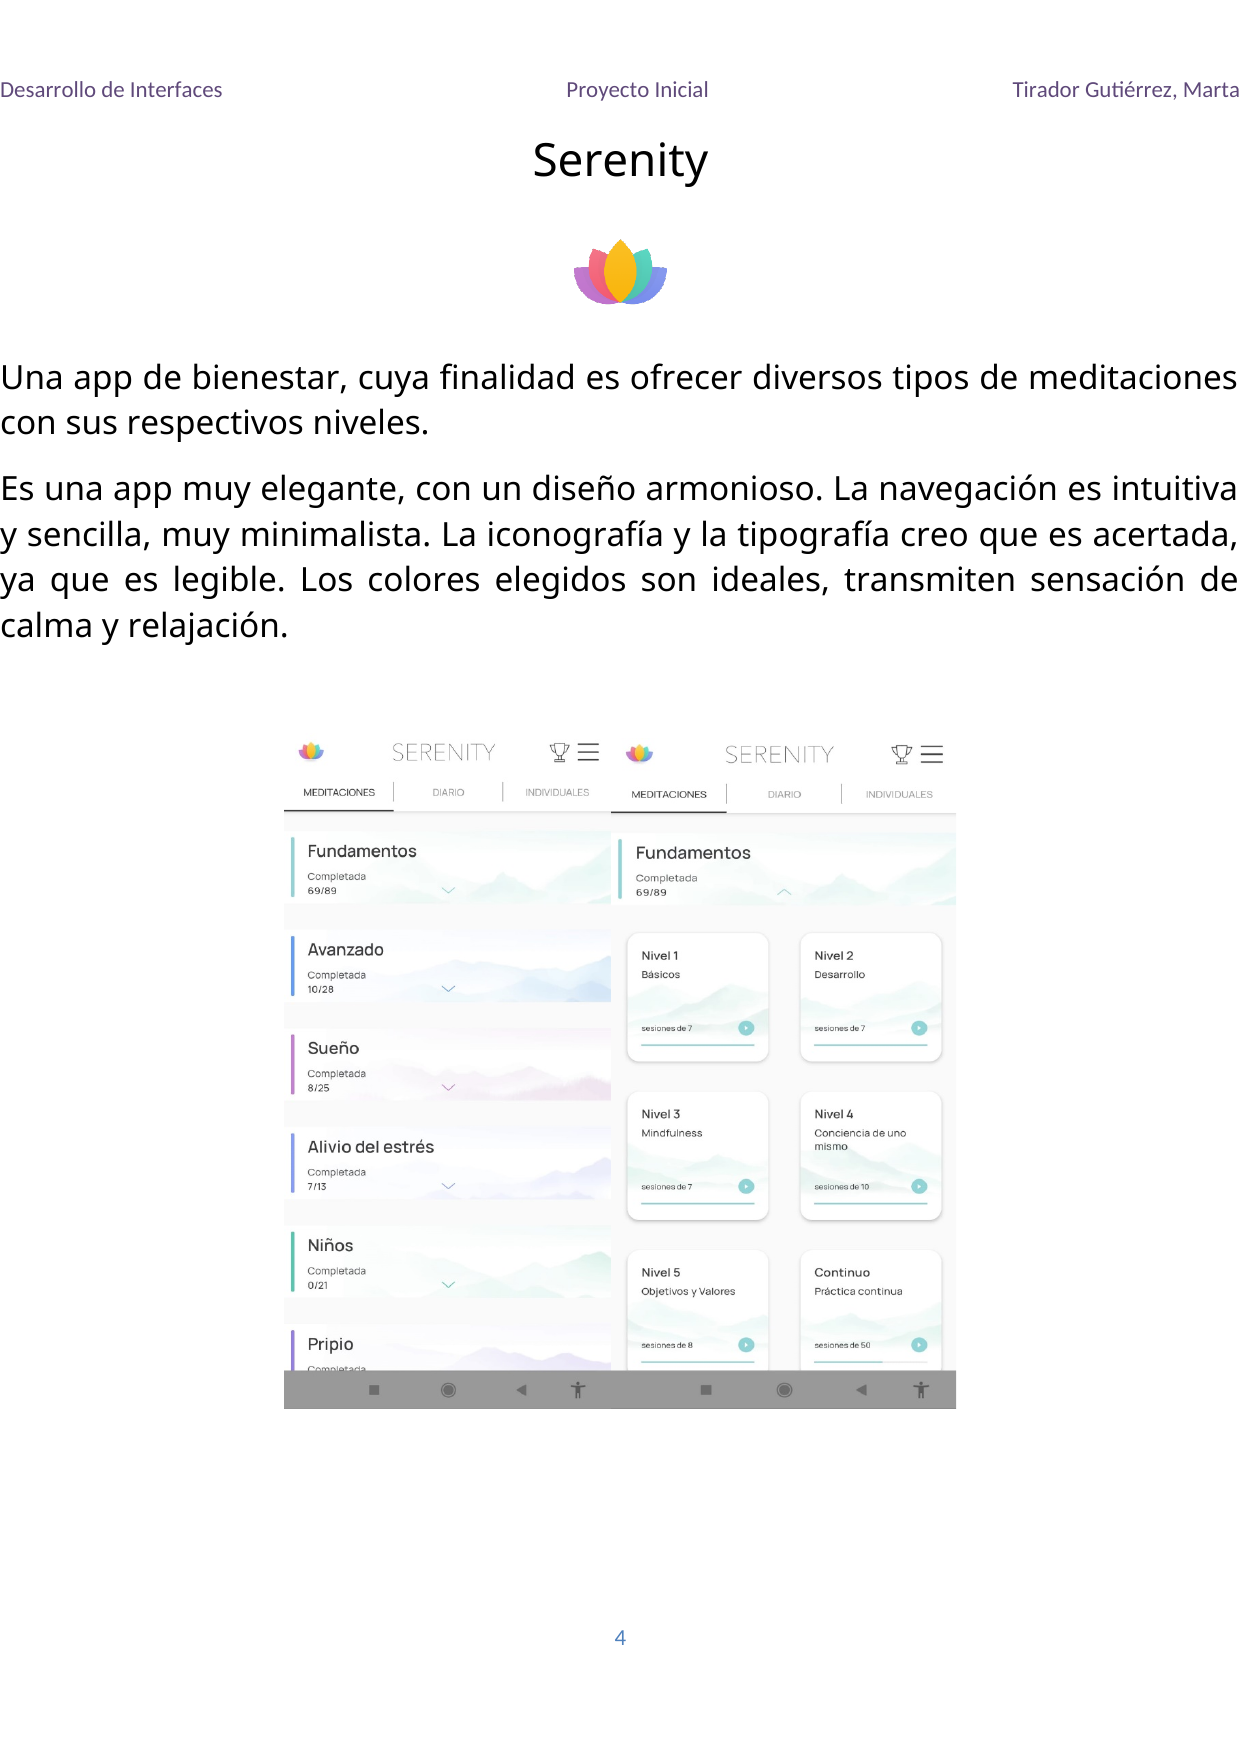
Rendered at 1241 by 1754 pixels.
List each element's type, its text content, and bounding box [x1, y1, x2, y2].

picture [563, 220, 677, 333]
text Una app de bienestar, cuya finalidad es ofrecer diversos tipos de meditaciones con sus respectivos niveles. [0, 353, 1240, 444]
text Es una app muy elegante, con un diseño armonioso. La navegación es intuitiva y sencilla, muy minimalista. La iconografía y la tipografía creo que es acertada, ya que es legible. Los colores elegidos son ideales, transmiten sensación de calma y relajación. [0, 465, 1240, 647]
picture [284, 733, 957, 1409]
text Serenity [0, 128, 1240, 190]
